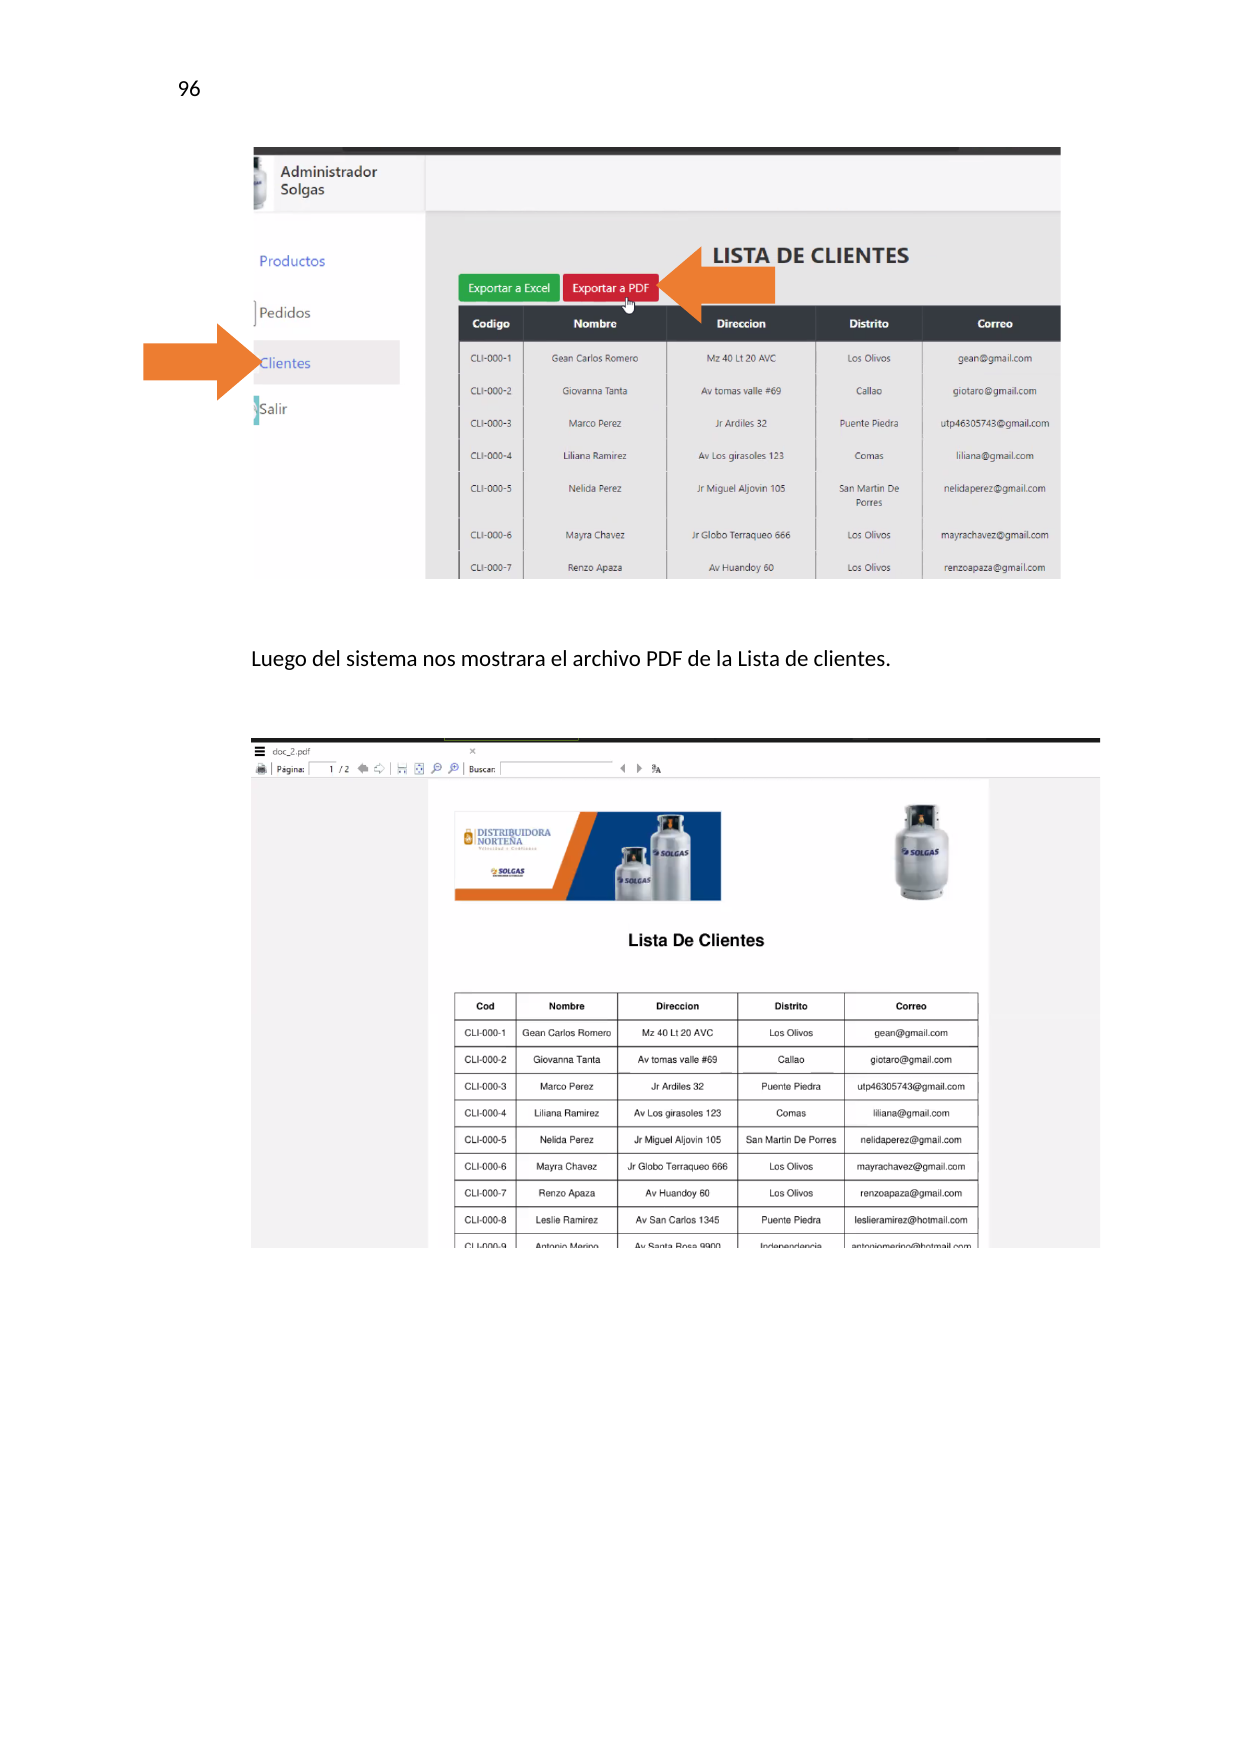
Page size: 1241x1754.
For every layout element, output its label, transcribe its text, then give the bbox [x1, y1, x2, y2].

text Luego del sistema nos mostrara el archivo PDF de la Lista de clientes. [251, 644, 1063, 673]
picture [251, 738, 1101, 1248]
picture [253, 147, 1061, 579]
